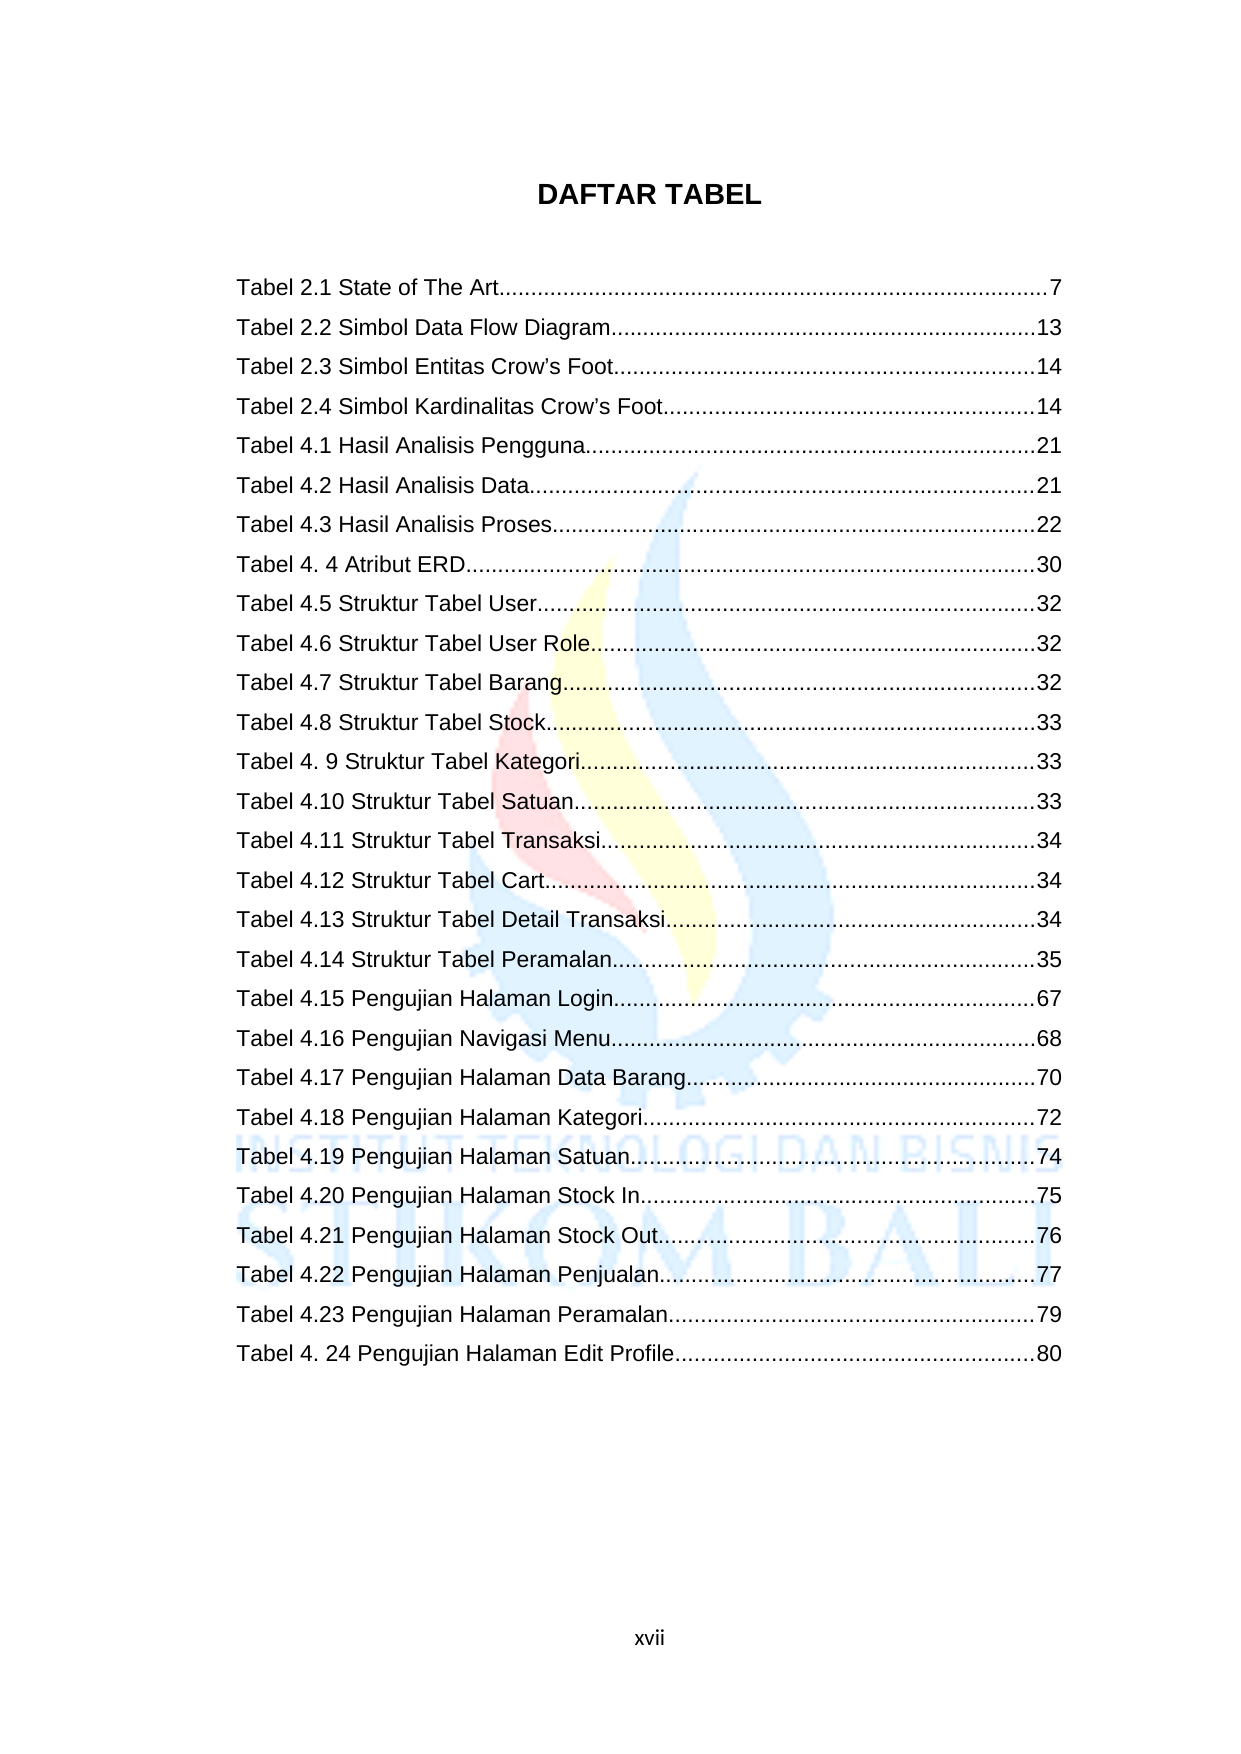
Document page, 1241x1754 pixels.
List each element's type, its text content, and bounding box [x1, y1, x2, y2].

text Tabel 4.20 Pengujian Halaman Stock In 75 [236, 1182, 1063, 1209]
text Tabel 2.4 Simbol Kardinalitas Crow’s Foot 14 [236, 393, 1063, 419]
text Tabel 4.13 Struktur Tabel Detail Transaksi 34 [236, 906, 1063, 932]
text Tabel 4. 24 Pengujian Halaman Edit Profile 80 [236, 1340, 1063, 1367]
text Tabel 4.1 Hasil Analisis Pengguna 21 [236, 432, 1063, 459]
text Tabel 2.2 Simbol Data Flow Diagram 13 [236, 314, 1063, 340]
text Tabel 4.8 Struktur Tabel Stock 33 [236, 709, 1063, 735]
text Tabel 4.22 Pengujian Halaman Penjualan 77 [236, 1261, 1063, 1288]
text Tabel 2.3 Simbol Entitas Crow’s Foot 14 [236, 353, 1063, 380]
text Tabel 4.12 Struktur Tabel Cart 34 [236, 867, 1063, 893]
text Tabel 4.16 Pengujian Navigasi Menu 68 [236, 1024, 1063, 1051]
text Tabel 4.23 Pengujian Halaman Peramalan 79 [236, 1301, 1063, 1327]
text Tabel 4.7 Struktur Tabel Barang 32 [236, 669, 1063, 696]
text Tabel 4.19 Pengujian Halaman Satuan 74 [236, 1143, 1063, 1169]
text Tabel 4. 9 Struktur Tabel Kategori 33 [236, 748, 1063, 774]
text Tabel 4.3 Hasil Analisis Proses 22 [236, 511, 1063, 538]
text Tabel 4.6 Struktur Tabel User Role 32 [236, 630, 1063, 656]
text Tabel 4.21 Pengujian Halaman Stock Out 76 [236, 1222, 1063, 1248]
text Tabel 4.10 Struktur Tabel Satuan 33 [236, 788, 1063, 814]
text Tabel 4.11 Struktur Tabel Transaksi 34 [236, 827, 1063, 853]
text Tabel 4.14 Struktur Tabel Peramalan 35 [236, 946, 1063, 972]
text Tabel 4.17 Pengujian Halaman Data Barang 70 [236, 1064, 1063, 1090]
subtitle DAFTAR TABEL [236, 177, 1063, 211]
text Tabel 4. 4 Atribut ERD 30 [236, 551, 1063, 577]
text Tabel 4.5 Struktur Tabel User 32 [236, 590, 1063, 617]
text Tabel 4.2 Hasil Analisis Data 21 [236, 472, 1063, 498]
text Tabel 2.1 State of The Art 7 [236, 274, 1063, 301]
text Tabel 4.18 Pengujian Halaman Kategori 72 [236, 1103, 1063, 1130]
text Tabel 4.15 Pengujian Halaman Login 67 [236, 985, 1063, 1011]
